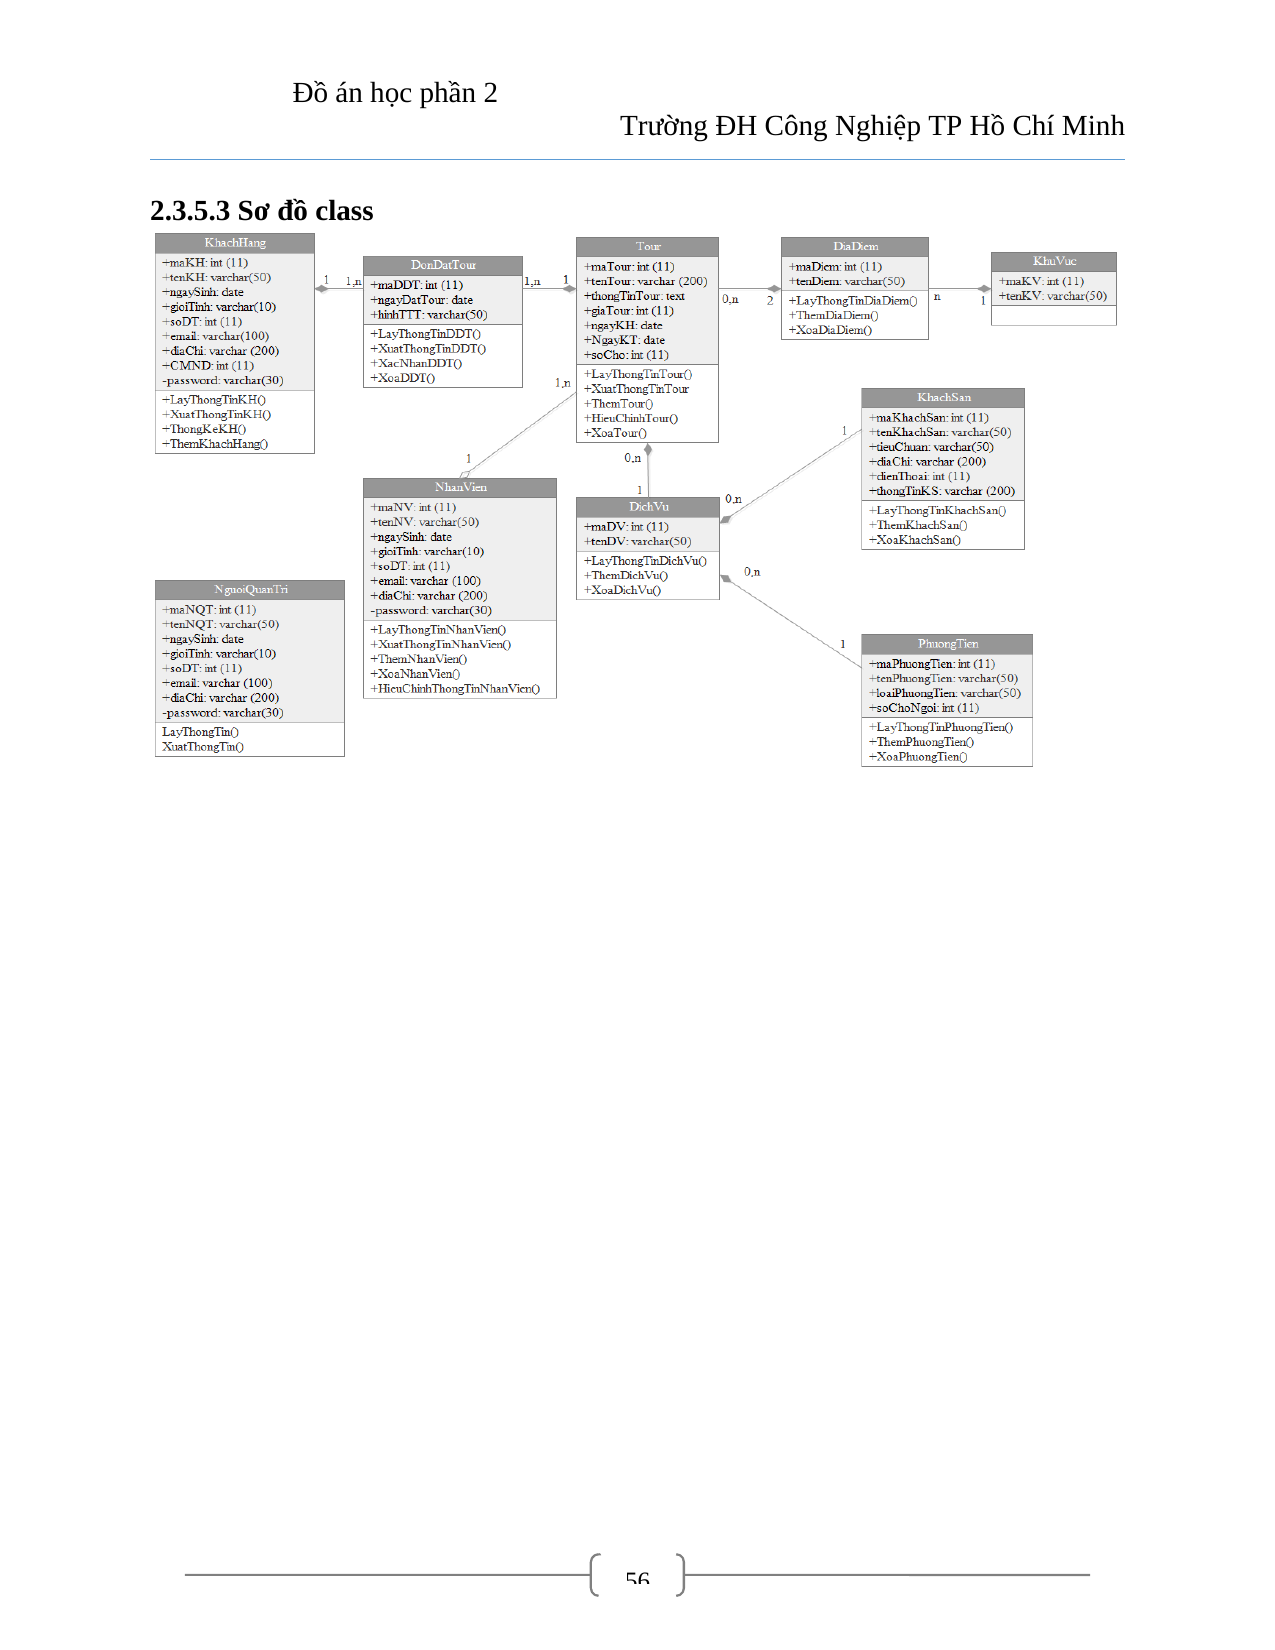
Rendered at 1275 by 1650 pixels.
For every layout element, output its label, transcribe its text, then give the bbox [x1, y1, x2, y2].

subtitle 2.3.5.3 Sơ đồ class [150, 193, 1125, 227]
picture [150, 229, 1125, 771]
